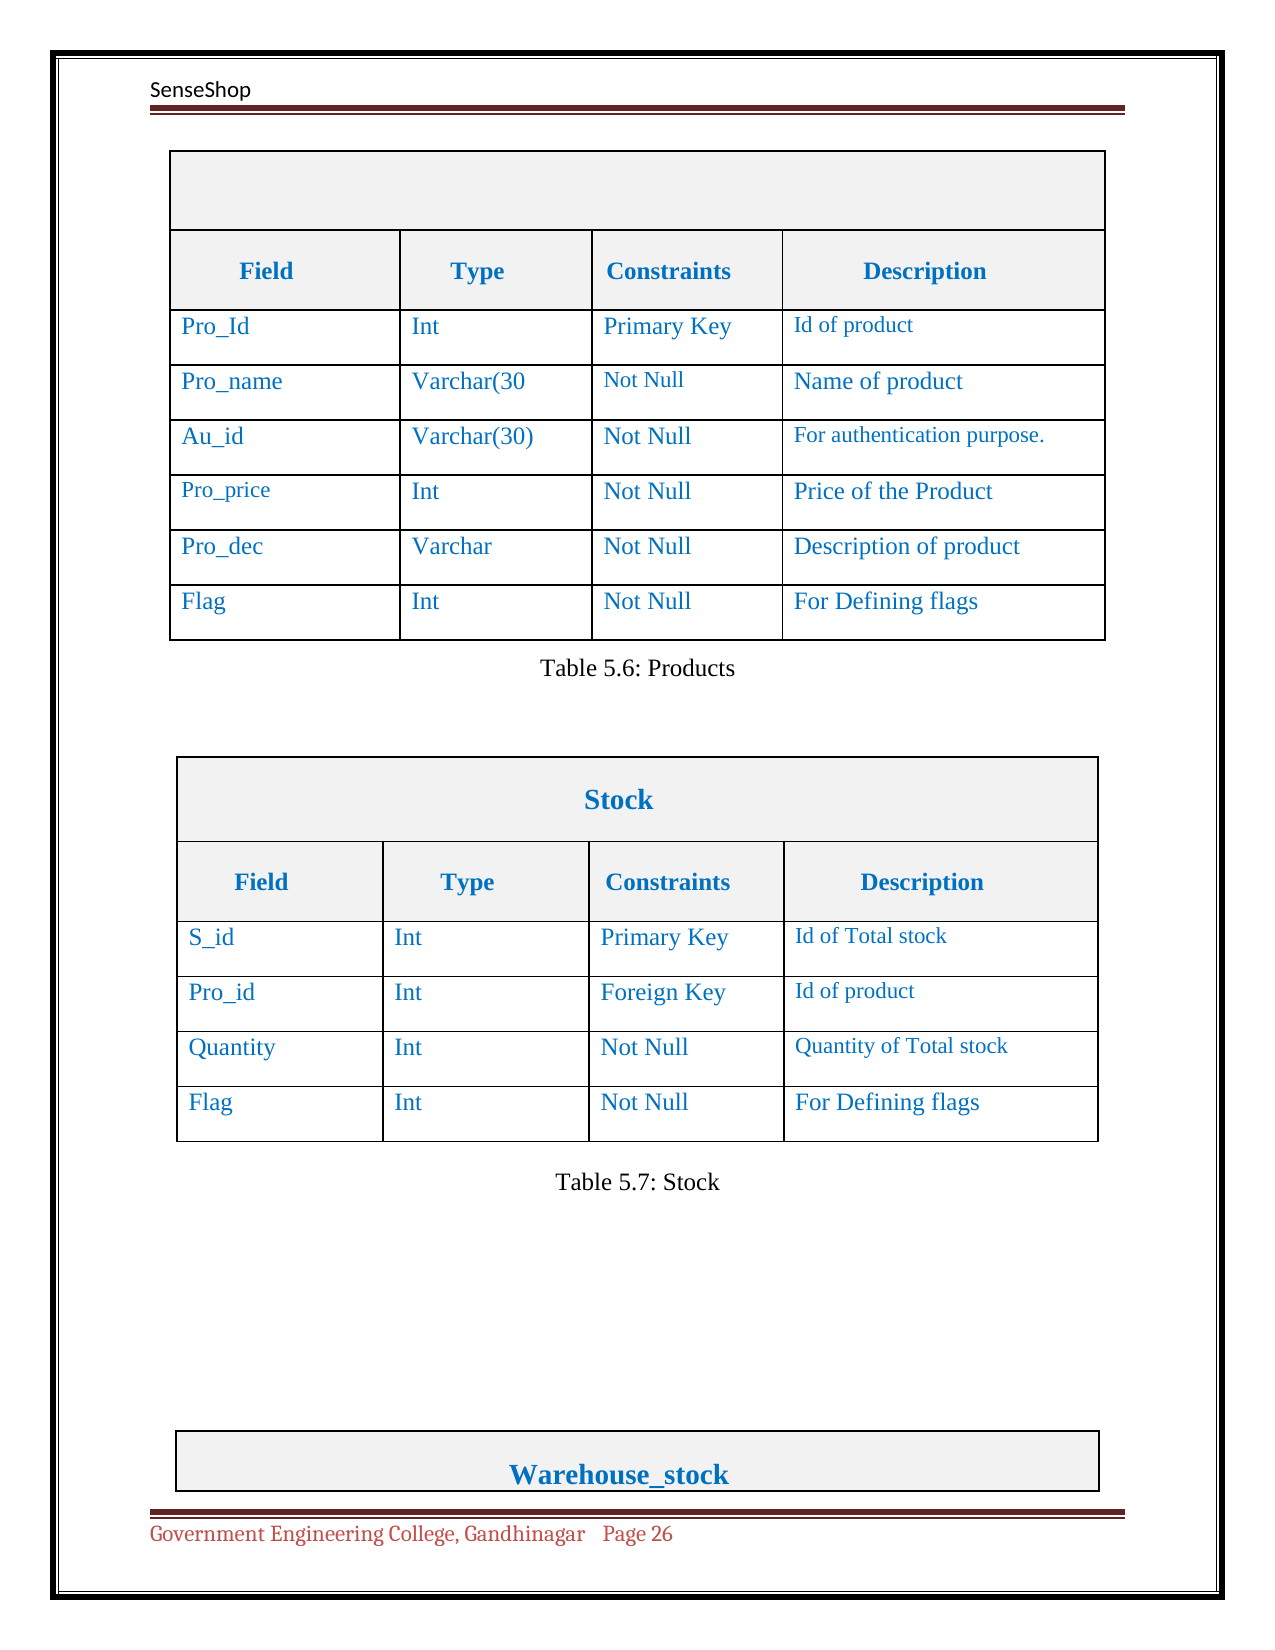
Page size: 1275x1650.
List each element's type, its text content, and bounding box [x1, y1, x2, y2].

table_cell Pro_name [171, 366, 399, 419]
table_cell Int [401, 311, 591, 364]
table_cell Varchar(30) [401, 421, 591, 474]
table_cell For Defining flags [783, 586, 1104, 639]
table_cell Varchar [401, 531, 591, 584]
table_cell Constraints [590, 842, 783, 921]
table_cell Pro_dec [171, 531, 399, 584]
table_cell Price of the Product [783, 476, 1104, 529]
table_cell Foreign Key [590, 977, 783, 1031]
table_cell Int [401, 476, 591, 529]
table_cell Constraints [593, 231, 782, 309]
table_header Stock [178, 758, 1097, 841]
table_cell Not Null [593, 421, 782, 474]
table_cell Primary Key [593, 311, 782, 364]
table_cell Primary Key [590, 922, 783, 976]
table_cell Id of product [783, 311, 1104, 364]
table_cell Not Null [593, 586, 782, 639]
table_cell Pro_Id [171, 311, 399, 364]
table_cell Int [384, 1032, 588, 1086]
table_cell Varchar(30 [401, 366, 591, 419]
table_cell S_id [178, 922, 382, 976]
table_cell Au_id [171, 421, 399, 474]
table_cell Not Null [593, 366, 782, 419]
table_cell Type [384, 842, 588, 921]
table_cell Description of product [783, 531, 1104, 584]
table_cell Field [171, 231, 399, 309]
table_header Warehouse_stock [177, 1432, 1098, 1490]
table_cell Name of product [783, 366, 1104, 419]
table_cell Int [401, 586, 591, 639]
table_cell Id of Total stock [785, 922, 1097, 976]
text Table 5.7: Stock [150, 1167, 1125, 1196]
table_cell Not Null [590, 1087, 783, 1141]
table_cell Quantity of Total stock [785, 1032, 1097, 1086]
table_cell For Defining flags [785, 1087, 1097, 1141]
table_cell Not Null [590, 1032, 783, 1086]
text Table 5.6: Products [150, 653, 1125, 682]
table_cell Int [384, 1087, 588, 1141]
table_cell Flag [171, 586, 399, 639]
table_header Products [171, 152, 1104, 229]
table_cell Id of product [785, 977, 1097, 1031]
table_cell Type [401, 231, 591, 309]
table_cell Field [178, 842, 382, 921]
table_cell Pro_price [171, 476, 399, 529]
table_cell Quantity [178, 1032, 382, 1086]
table_cell For authentication purpose. [783, 421, 1104, 474]
table_cell Not Null [593, 476, 782, 529]
table_cell Description [785, 842, 1097, 921]
table_cell Not Null [593, 531, 782, 584]
table_cell Flag [178, 1087, 382, 1141]
table_cell Pro_id [178, 977, 382, 1031]
table_cell Description [783, 231, 1104, 309]
table_cell Int [384, 977, 588, 1031]
table_cell Int [384, 922, 588, 976]
